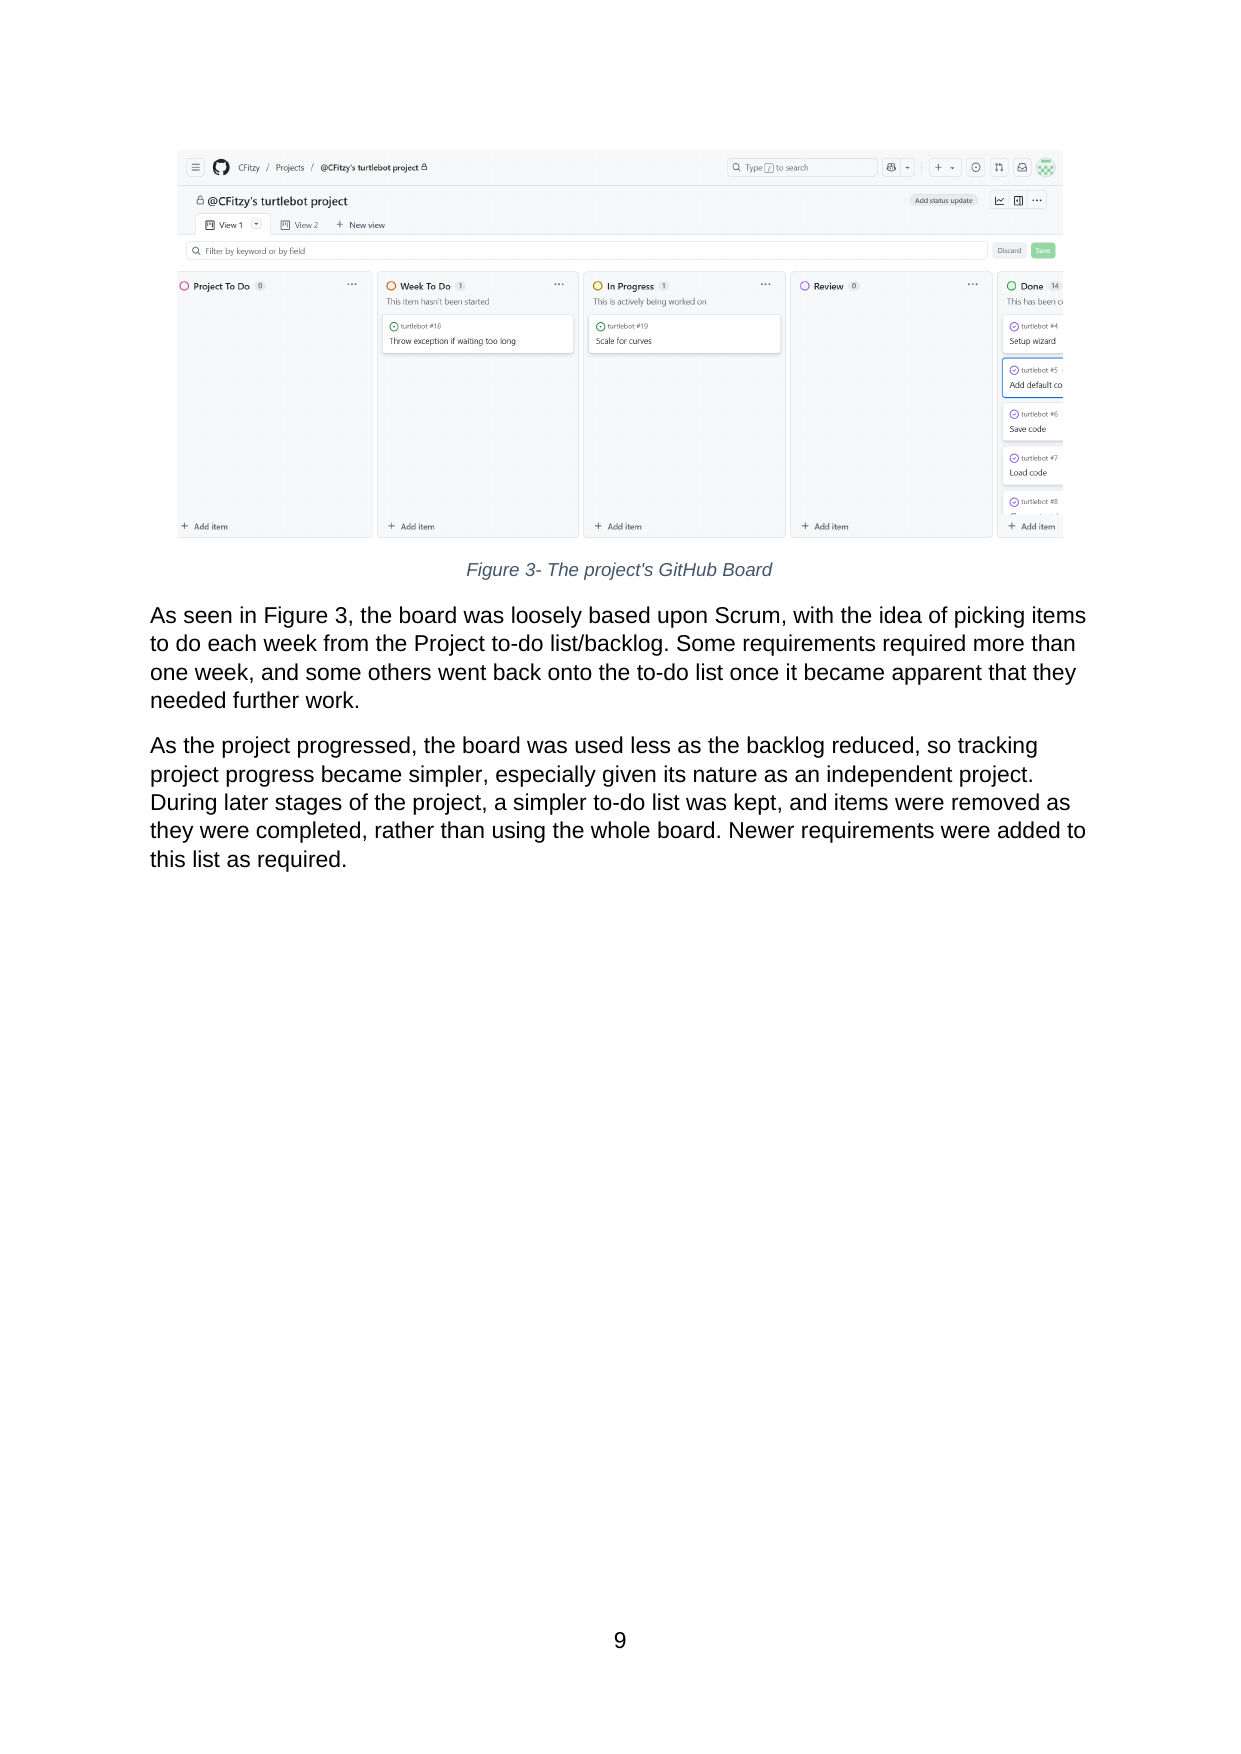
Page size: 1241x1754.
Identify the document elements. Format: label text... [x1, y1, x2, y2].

text As the project progressed, the board was used less as the backlog reduced, so tracking project progress became simpler, especially given its nature as an independent project. During later stages of the project, a simpler to-do list was kept, and items were removed as they were completed, rather than using the whole board. Newer requirements were added to this list as required. [150, 732, 1090, 872]
text As seen in Figure 3, the board was loosely based upon Scrum, with the idea of picking items to do each week from the Project to-do list/backlog. Some requirements required more than one week, and some others went back onto the to-do list once it became apparent that they needed further work. [150, 602, 1090, 713]
picture [177, 150, 1063, 541]
